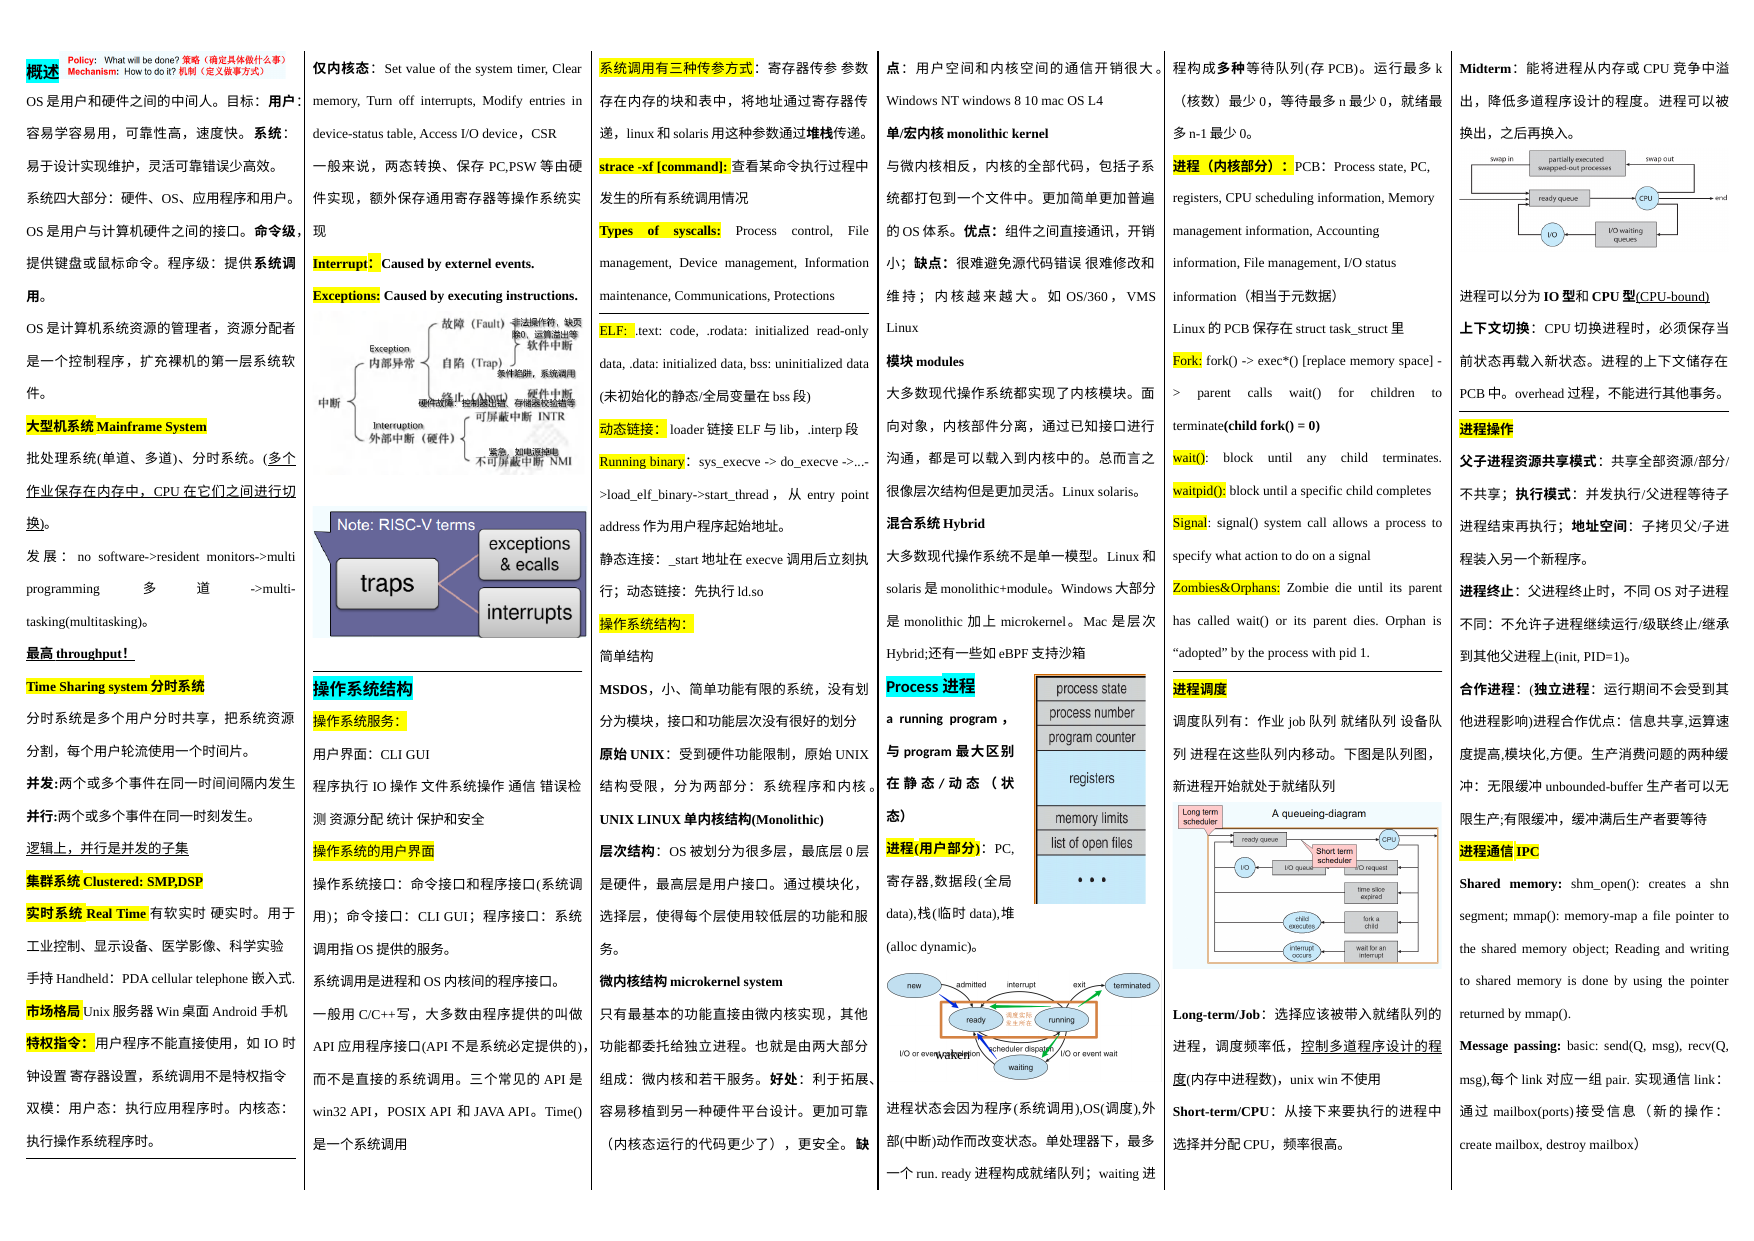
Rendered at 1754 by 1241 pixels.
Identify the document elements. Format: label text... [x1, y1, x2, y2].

picture [312, 506, 588, 638]
picture [1172, 802, 1442, 969]
text 进程通信IPC [1459, 834, 1729, 867]
text 程序执行 IO操作 文件系统操作 通信 错误检测 资源分配 统计 保护和安全 [313, 769, 582, 834]
text 进程终止：父进程终止时，不同OS对子进程不同：不允许子进程继续运行/级联终止/继承到其他父进程上(init, PID=1)。 [1459, 574, 1729, 672]
text Message passing: basic: send(Q, msg), recv(Q, msg),每个link对应一组pair. 实现通信link：通过mailbox(ports)接受信息（新的操作：create mailbox, destroy mailbox） [1459, 1029, 1729, 1159]
text Midterm：能将进程从内存或CPU竞争中溢出，降低多道程序设计的程度。进程可以被换出，之后再换入。 [1459, 51, 1729, 148]
text Short-term/CPU：从接下来要执行的进程中选择并分配CPU，频率很高。 [1173, 1094, 1442, 1159]
text OS是用户和硬件之间的中间人。目标：用户：容易学容易用，可靠性高，速度快。系统：易于设计实现维护，灵活可靠错误少高效。 [26, 84, 296, 181]
text 仅内核态：Set value of the system timer, Clear memory, Turn off interrupts, Modify entries in device-status table, Access I/O device，CSR [313, 51, 582, 149]
text Running binary：sys_execve -> do_execve ->...->load_elf_binary->start_thread，从entry point address作为用户程序起始地址。 [599, 444, 869, 542]
picture [312, 311, 585, 475]
text 操作系统结构： [599, 607, 869, 639]
text 与微内核相反，内核的全部代码，包括子系统都打包到一个文件中。更加简单更加普遍的OS体系。优点：组件之间直接通讯，开销小；缺点：很难避免源代码错误 很难修改和维持；内核越来越大。如OS/360，VMS Linux [886, 149, 1156, 344]
text 调度队列有：作业job队列 就绪队列 设备队列 进程在这些队列内移动。下图是队列图，新进程开始就处于就绪队列 [1173, 704, 1442, 802]
text 系统调用是进程和OS内核间的程序接口。 [313, 964, 582, 997]
text 上下文切换：CPU切换进程时，必须保存当前状态再载入新状态。进程的上下文储存在PCB中。overhead过程，不能进行其他事务。 [1459, 311, 1729, 411]
text 进程状态会因为程序(系统调用),OS(调度),外部(中断)动作而改变状态。单处理器下，最多一个run. ready进程构成就绪队列；waiting进程构成多种等待队列(存PCB)。运行最多k（核数）最少0，等待最多n最少0，就绪最多n-1最少0。 [1173, 51, 1442, 149]
text Types of syscalls: Process control, File management, Device management, Information maintenance, Communications, Protections [599, 214, 869, 313]
text 批处理系统(单道、多道)、分时系统。(多个作业保存在内存中，CPU在它们之间进行切换)。 [26, 498, 296, 539]
text 批处理系统(单道、多道)、分时系统。(多个作业保存在内存中，CPU在它们之间进行切换)。 [26, 441, 296, 497]
text Interrupt：Caused by externel events. [313, 246, 582, 279]
text 分时系统是多个用户分时共享，把系统资源分割，每个用户轮流使用一个时间片。 [26, 701, 296, 766]
text Process 进程 [886, 669, 1156, 701]
text 微内核结构microkernel system [599, 964, 869, 997]
text 大多数现代操作系统都实现了内核模块。面向对象，内核部件分离，通过已知接口进行沟通，都是可以载入到内核中的。总而言之很像层次结构但是更加灵活。Linux solaris。 [886, 376, 1156, 506]
text 一般用C/C++写，大多数由程序提供的叫做API应用程序接口(API不是系统必定提供的)，而不是直接的系统调用。三个常见的API是win32 API，POSIX API 和JAVA API。Time()是一个系统调用 [313, 997, 582, 1159]
text Zombies&Orphans: Zombie die until its parent has called wait() or its parent dies. Orphan is “adopted” by the process with pid 1. [1173, 571, 1442, 671]
text wait(): block until any child terminates. waitpid(): block until a specific child completes [1173, 441, 1442, 506]
text 只有最基本的功能直接由微内核实现，其他功能都委托给独立进程。也就是由两大部分组成：微内核和若干服务。好处：利于拓展、容易移植到另一种硬件平台设计。更加可靠（内核态运行的代码更少了），更安全。缺点：用户空间和内核空间的通信开销很大。Windows NT windows 8 10 mac OS L4 [886, 51, 1156, 116]
text 集群系统Clustered: SMP,DSP [26, 864, 296, 896]
text 系统四大部分：硬件、OS、应用程序和用户。 [26, 181, 296, 214]
text 原始UNIX：受到硬件功能限制，原始UNIX结构受限，分为两部分：系统程序和内核。UNIX LINUX单内核结构(Monolithic) [599, 737, 869, 834]
text 操作系统接口：命令接口和程序接口(系统调用)；命令接口：CLI GUI；程序接口：系统调用指OS提供的服务。 [313, 867, 582, 964]
text 静态连接：_start地址在execve调用后立刻执行；动态链接：先执行ld.so [599, 542, 869, 607]
text Shared memory: shm_open(): creates a shn segment; mmap(): memory-map a file pointer to the shared memory object; Reading and writing to shared memory is done by using the pointer returned by mmap(). [1459, 867, 1729, 1029]
text 模块modules [886, 344, 1156, 376]
text 只有最基本的功能直接由微内核实现，其他功能都委托给独立进程。也就是由两大部分组成：微内核和若干服务。好处：利于拓展、容易移植到另一种硬件平台设计。更加可靠（内核态运行的代码更少了），更安全。缺点：用户空间和内核空间的通信开销很大。Windows NT windows 8 10 mac OS L4 [599, 997, 869, 1159]
text 操作系统的用户界面 [313, 834, 582, 867]
text Fork: fork() -> exec*() [replace memory space] -> parent calls wait() for children to terminate(child fork() = 0) [1173, 344, 1442, 441]
picture [59, 51, 286, 79]
text Long-term/Job：选择应该被带入就绪队列的进程，调度频率低，控制多道程序设计的程度(内存中进程数)，unix win不使用 [1173, 997, 1442, 1094]
text 系统调用有三种传参方式：寄存器传参 参数存在内存的块和表中，将地址通过寄存器传递，linux和solaris用这种参数通过堆栈传递。 [599, 51, 869, 149]
text Linux的PCB保存在struct task_struct里 [1173, 311, 1442, 344]
text 进程状态会因为程序(系统调用),OS(调度),外部(中断)动作而改变状态。单处理器下，最多一个run. ready进程构成就绪队列；waiting进程构成多种等待队列(存PCB)。运行最多k（核数）最少0，等待最多n最少0，就绪最多n-1最少0。 [886, 1091, 1156, 1189]
text OS是用户与计算机硬件之间的接口。命令级，提供键盘或鼠标命令。程序级：提供系统调用。 [26, 214, 296, 311]
text 动态链接： loader链接ELF与lib，.interp段 [599, 412, 869, 444]
picture [1033, 673, 1146, 904]
text 双模：用户态：执行应用程序时。内核态：执行操作系统程序时。 [26, 1091, 296, 1158]
text 操作系统结构 [313, 672, 582, 704]
text MSDOS，小、简单功能有限的系统，没有划分为模块，接口和功能层次没有很好的划分 [599, 672, 869, 737]
text 单/宏内核monolithic kernel [886, 116, 1156, 149]
text strace -xf [command]: 查看某命令执行过程中发生的所有系统调用情况 [599, 149, 869, 214]
text OS是计算机系统资源的管理者，资源分配者是一个控制程序，扩充裸机的第一层系统软件。 [26, 311, 296, 409]
text 最高throughput！ [26, 636, 296, 669]
picture [1459, 148, 1729, 252]
picture [886, 970, 1162, 1082]
text 大型机系统Mainframe System [26, 409, 296, 441]
text ELF: .text: code, .rodata: initialized read-only data, .data: initialized data, bss: uninitialized data (未初始化的静态/全局变量在bss段) [599, 314, 869, 412]
text Time Sharing system分时系统 [26, 669, 296, 701]
text 一般来说，两态转换、保存PC,PSW等由硬件实现，额外保存通用寄存器等操作系统实现 [313, 149, 582, 246]
text a running program，与program最大区别在静态/动态（状态） [886, 701, 1033, 831]
text 简单结构 [599, 639, 869, 672]
text 市场格局Unix服务器 Win桌面 Android 手机 [26, 994, 296, 1026]
text 发展：no software->resident monitors->multi programming多道->multi-tasking(multitasking)。 [26, 539, 296, 636]
text 特权指令：用户程序不能直接使用，如IO 时钟设置 寄存器设置，系统调用不是特权指令 [26, 1026, 296, 1091]
text 进程（内核部分）：PCB：Process state, PC, registers, CPU scheduling information, Memory management information, Accounting information, File management, I/O status information（相当于元数据） [1173, 149, 1442, 311]
text 大多数现代操作系统不是单一模型。Linux和solaris是monolithic+module。Windows大部分是monolithic加上microkernel。Mac是层次 Hybrid;还有一些如eBPF支持沙箱 [886, 539, 1156, 669]
text 父子进程资源共享模式：共享全部资源/部分/不共享；执行模式：并发执行/父进程等待子进程结束再执行；地址空间：子拷贝父/子进程装入另一个新程序。 [1459, 444, 1729, 574]
text 操作系统服务： [313, 704, 582, 737]
text 实时系统Real Time有软实时 硬实时。用于工业控制、显示设备、医学影像、科学实验 [26, 896, 296, 961]
text 层次结构：OS被划分为很多层，最底层0层是硬件，最高层是用户接口。通过模块化，选择层，使得每个层使用较低层的功能和服务。 [599, 834, 869, 964]
text Signal: signal() system call allows a process to specify what action to do on a signal [1173, 506, 1442, 571]
text 进程(用户部分)：PC,寄存器,数据段(全局data),栈(临时data),堆(alloc dynamic)。 [886, 831, 1156, 961]
text 进程操作 [1459, 412, 1729, 444]
text 进程可以分为IO型和CPU型(CPU-bound) [1459, 279, 1729, 311]
text 并发:两个或多个事件在同一时间间隔内发生并行:两个或多个事件在同一时刻发生。 [26, 766, 296, 831]
text 逻辑上，并行是并发的子集 [26, 831, 296, 864]
text 混合系统Hybrid [886, 506, 1156, 539]
text 合作进程：(独立进程：运行期间不会受到其他进程影响)进程合作优点：信息共享,运算速度提高,模块化,方便。生产消费问题的两种缓冲：无限缓冲unbounded-buffer生产者可以无限生产;有限缓冲，缓冲满后生产者要等待 [1459, 672, 1729, 834]
text 手持Handheld：PDA cellular telephone嵌入式. [26, 961, 296, 994]
text Exceptions: Caused by executing instructions. [313, 279, 582, 311]
text 用户界面：CLI GUI [313, 737, 582, 769]
text 进程调度 [1173, 672, 1442, 704]
